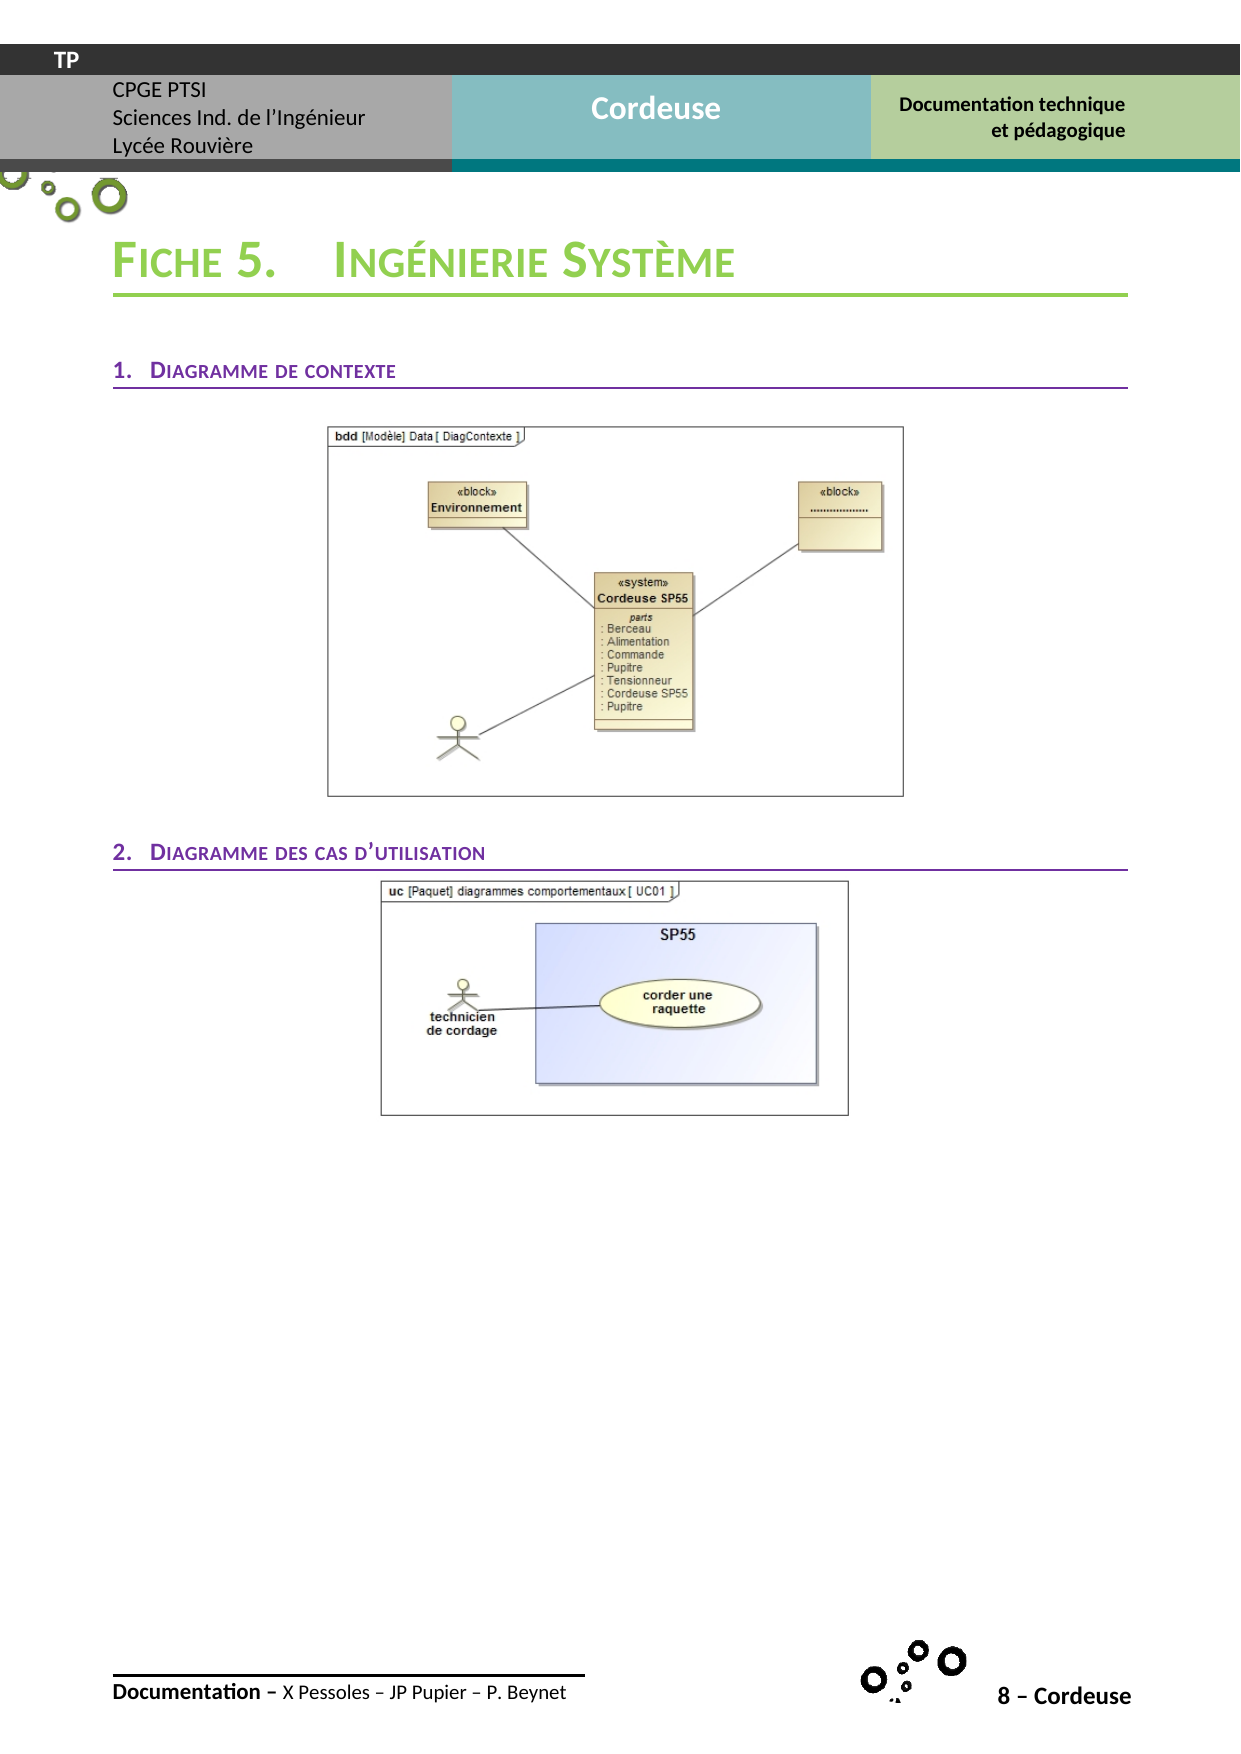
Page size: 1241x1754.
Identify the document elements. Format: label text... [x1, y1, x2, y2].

subtitle Ingénierie Système [112, 224, 1128, 297]
picture [375, 875, 865, 1132]
subtitle Diagramme de contexte [112, 355, 1128, 389]
picture [860, 1640, 967, 1703]
subtitle Diagramme des cas d’utilisation [112, 837, 1128, 871]
picture [0, 172, 128, 224]
picture [322, 421, 919, 812]
